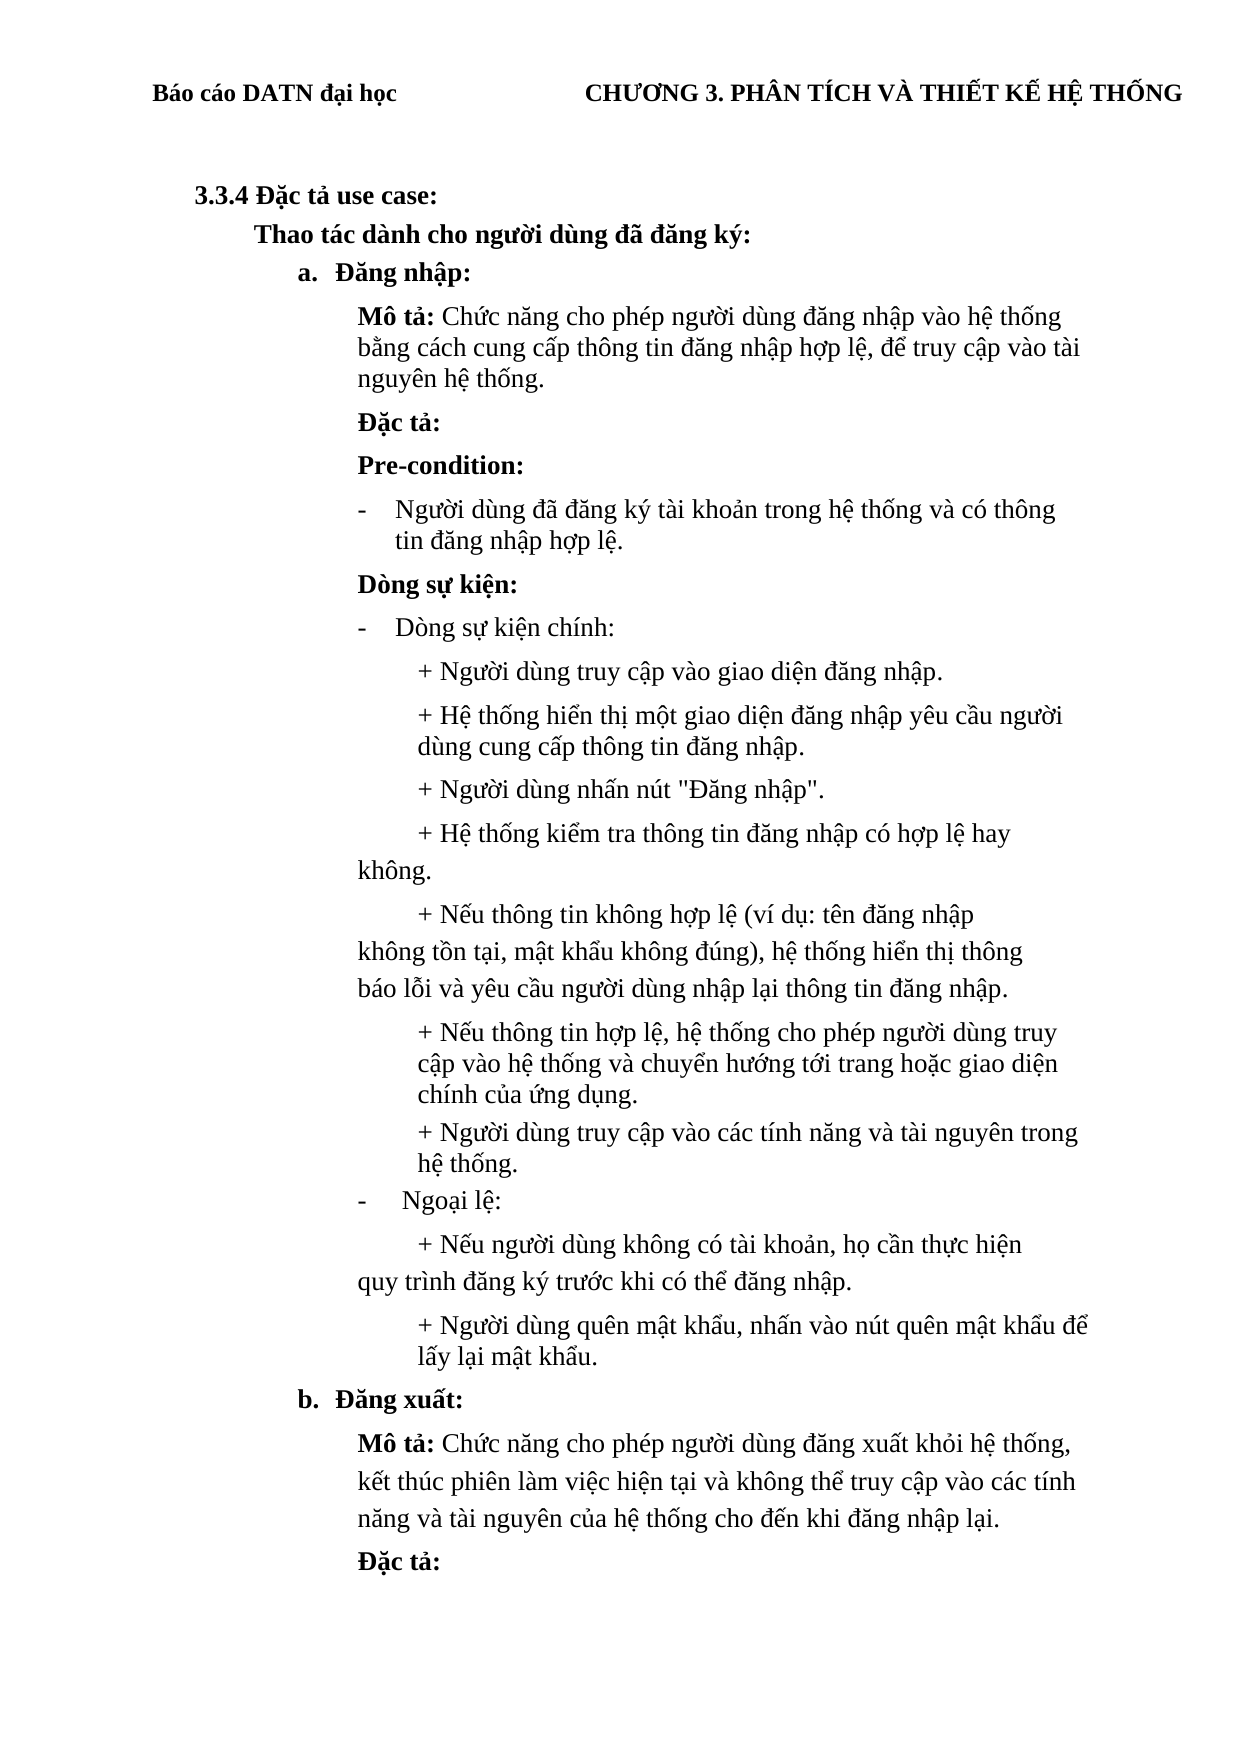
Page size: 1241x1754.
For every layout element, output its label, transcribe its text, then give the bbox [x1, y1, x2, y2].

text Mô tả: Chức năng cho phép người dùng đăng nhập vào hệ thống bằng cách cung cấp thông tin đăng nhập hợp lệ, để truy cập vào tài nguyên hệ thống. [357, 300, 1090, 393]
text + Nếu người dùng không có tài khoản, họ cần thực hiện quy trình đăng ký trước khi có thể đăng nhập. [357, 1228, 1029, 1297]
subtitle 3.3.4 Đặc tả use case: [194, 179, 1090, 210]
list Người dùng đã đăng ký tài khoản trong hệ thống và có thông tin đăng nhập hợp lệ. [357, 493, 1090, 555]
list Dòng sự kiện chính: [357, 611, 1090, 643]
text + Người dùng truy cập vào giao diện đăng nhập. [417, 655, 1090, 686]
list Đăng nhập: [297, 256, 1090, 287]
list Ngoại lệ: [357, 1184, 1090, 1216]
text Dòng sự kiện: [357, 568, 1090, 599]
text + Nếu thông tin không hợp lệ (ví dụ: tên đăng nhập không tồn tại, mật khẩu không đúng), hệ thống hiển thị thông báo lỗi và yêu cầu người dùng nhập lại thông tin đăng nhập. [357, 898, 1029, 1004]
text + Nếu thông tin hợp lệ, hệ thống cho phép người dùng truy cập vào hệ thống và chuyển hướng tới trang hoặc giao diện chính của ứng dụng. [417, 1016, 1090, 1109]
text Đặc tả: [357, 406, 1090, 437]
text + Người dùng quên mật khẩu, nhấn vào nút quên mật khẩu để lấy lại mật khẩu. [417, 1309, 1090, 1371]
text Pre-condition: [357, 449, 1090, 480]
text + Người dùng truy cập vào các tính năng và tài nguyên trong hệ thống. [417, 1116, 1090, 1178]
list Đăng xuất: [297, 1384, 1090, 1415]
text Đặc tả: [357, 1546, 1090, 1577]
text + Người dùng nhấn nút "Đăng nhập". [417, 773, 1090, 804]
text Thao tác dành cho người dùng đã đăng ký: [253, 219, 1090, 250]
text Mô tả: Chức năng cho phép người dùng đăng xuất khỏi hệ thống, kết thúc phiên làm việc hiện tại và không thể truy cập vào các tính năng và tài nguyên của hệ thống cho đến khi đăng nhập lại. [357, 1427, 1080, 1533]
text + Hệ thống hiển thị một giao diện đăng nhập yêu cầu người dùng cung cấp thông tin đăng nhập. [417, 699, 1090, 761]
text + Hệ thống kiểm tra thông tin đăng nhập có hợp lệ hay không. [357, 817, 1029, 886]
